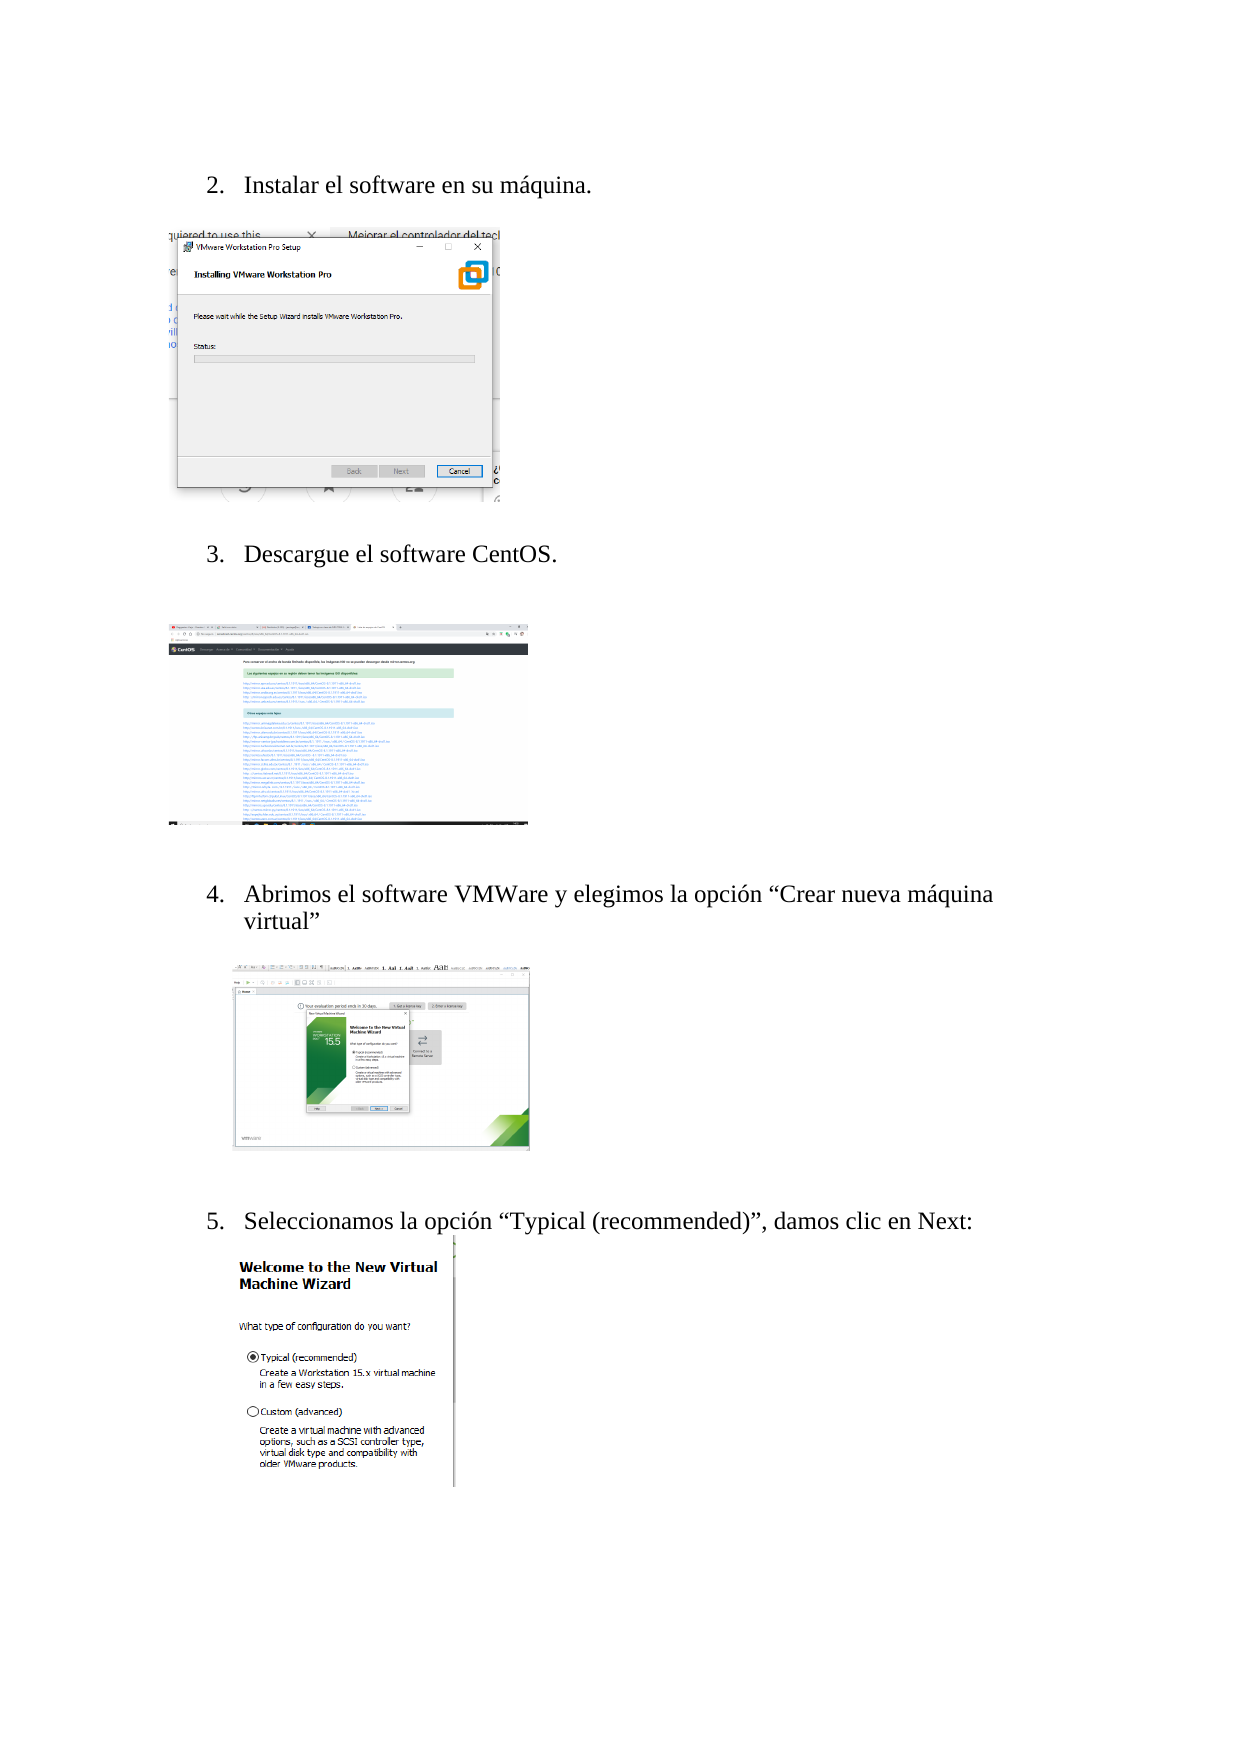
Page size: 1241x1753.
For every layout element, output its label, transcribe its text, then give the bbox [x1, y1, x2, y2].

picture [168, 624, 528, 825]
list Abrimos el software VMWare y elegimos la opción “Crear nueva máquina virtual” [206, 880, 1065, 934]
picture [233, 1235, 456, 1487]
list Seleccionamos la opción “Typical (recommended)”, damos clic en Next: [206, 1208, 1065, 1235]
list Instalar el software en su máquina. [206, 172, 1065, 199]
picture [232, 965, 530, 1151]
picture [168, 227, 500, 502]
list Descargue el software CentOS. [206, 540, 1065, 567]
